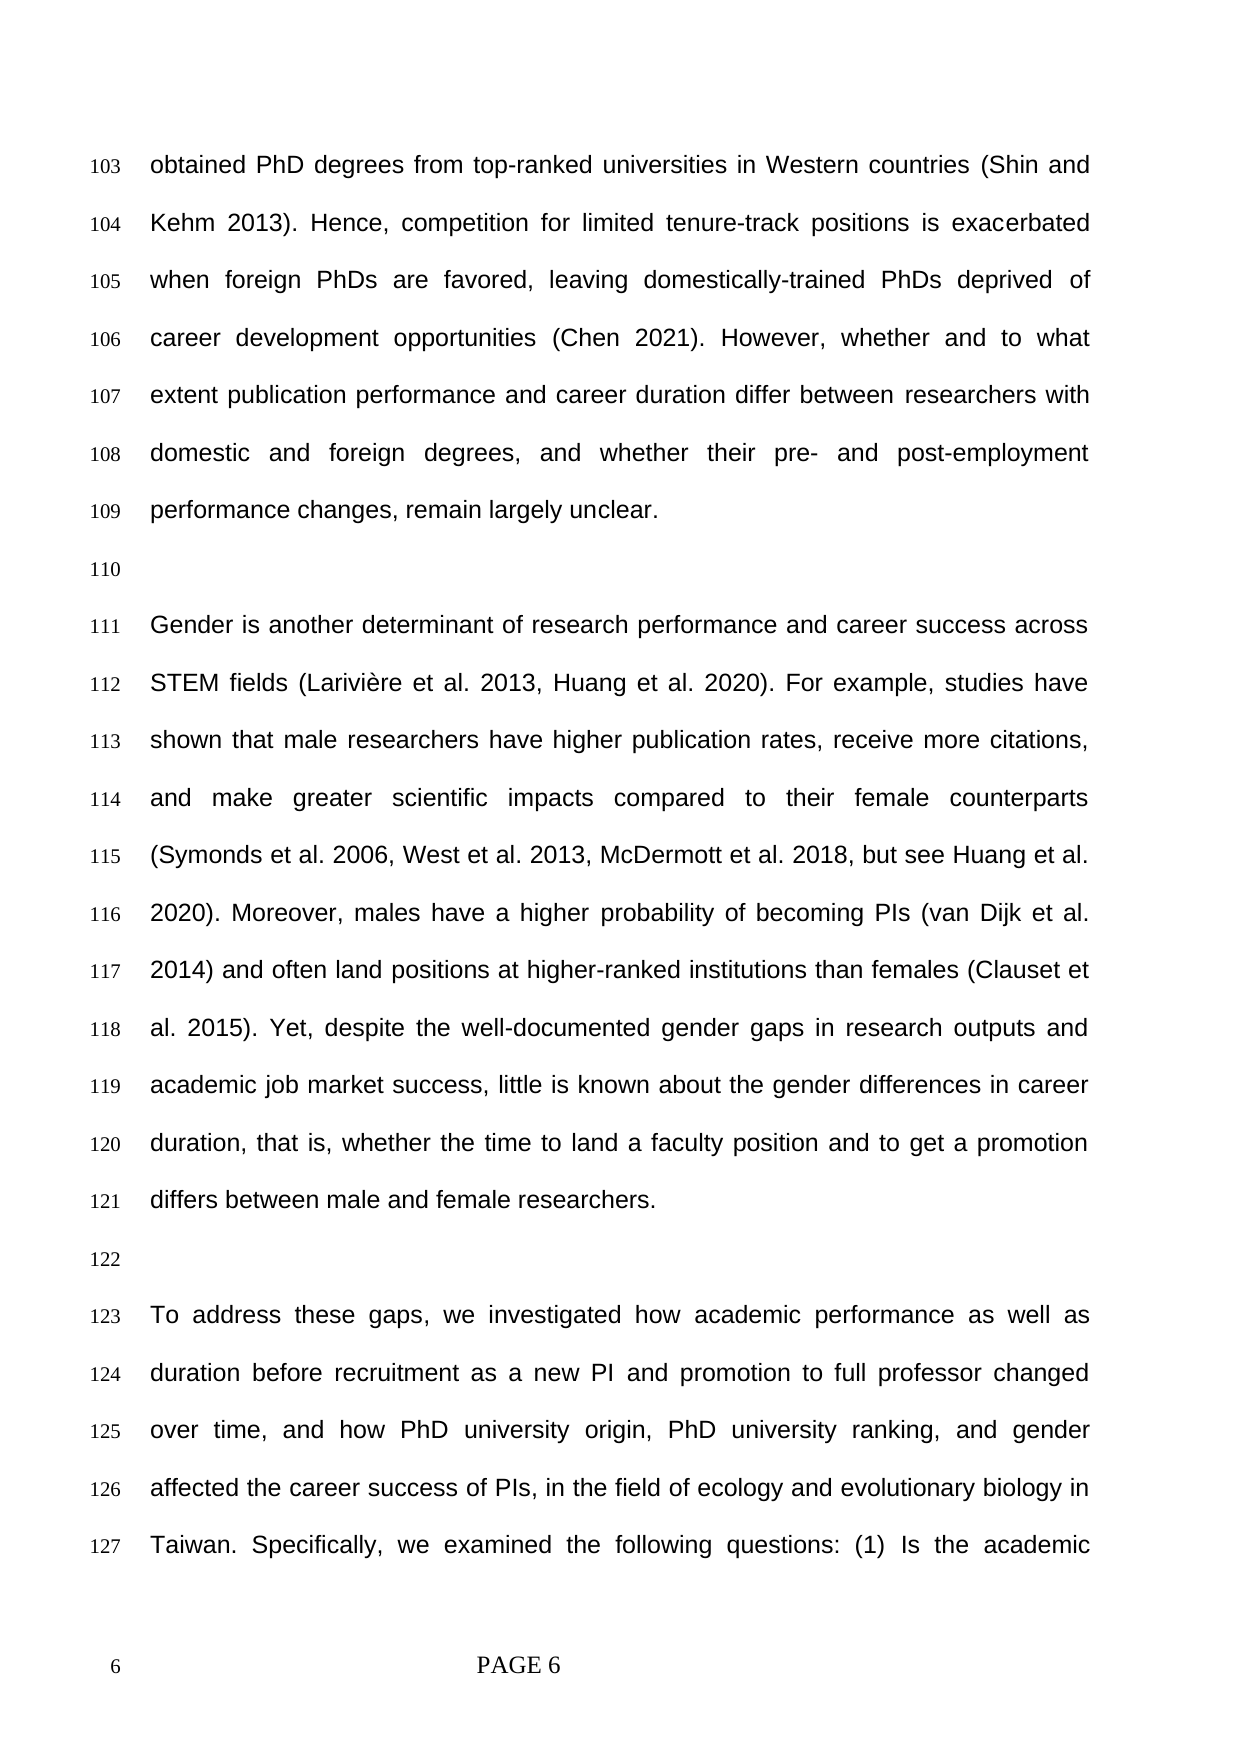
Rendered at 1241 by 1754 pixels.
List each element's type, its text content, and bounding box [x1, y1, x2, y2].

text Gender is another determinant of research performance and career success across STEM fields (Larivière et al. 2013, Huang et al. 2020). For example, studies have shown that male researchers have higher publication rates, receive more citations, and make greater scientific impacts compared to their female counterparts (Symonds et al. 2006, West et al. 2013, McDermott et al. 2018, but see Huang et al. 2020). Moreover, males have a higher probability of becoming PIs (van Dijk et al. 2014) and often land positions at higher-ranked institutions than females (Clauset et al. 2015). Yet, despite the well-documented gender gaps in research outputs and academic job market success, little is known about the gender differences in career duration, that is, whether the time to land a faculty position and to get a promotion differs between male and female researchers. [150, 610, 1090, 1214]
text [150, 1300, 1090, 1559]
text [150, 150, 1090, 524]
